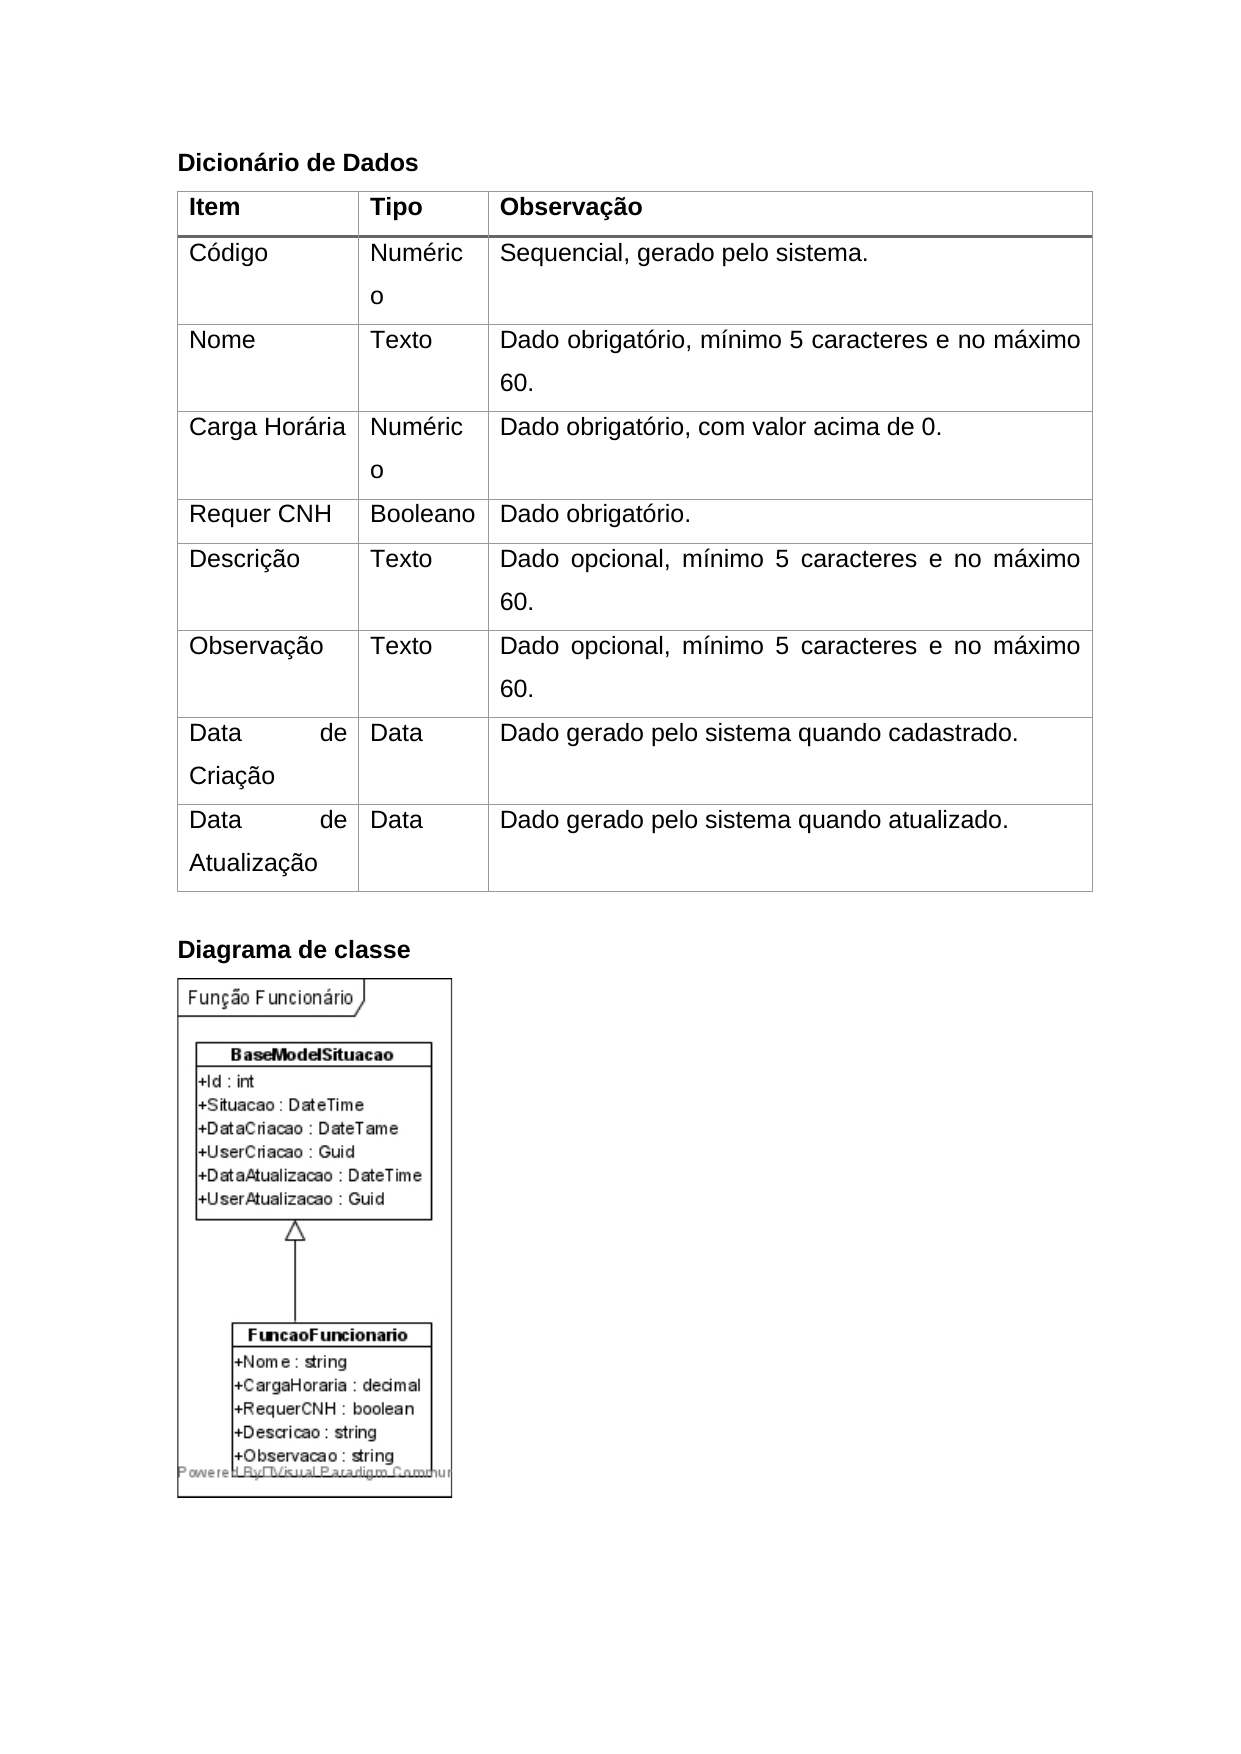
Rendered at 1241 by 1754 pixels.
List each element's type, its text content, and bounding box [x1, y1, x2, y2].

table_cell Booleano [359, 500, 488, 542]
table_cell Data de Atualização [178, 805, 358, 891]
table_cell Numérico [359, 412, 488, 498]
table_cell Texto [359, 544, 488, 630]
table_cell Dado opcional, mínimo 5 caracteres e no máximo 60. [489, 631, 1092, 717]
table_cell Dado gerado pelo sistema quando atualizado. [489, 805, 1092, 891]
table_cell Dado obrigatório. [489, 500, 1092, 542]
table_cell Carga Horária [178, 412, 358, 498]
table_header Item [178, 192, 358, 235]
table_cell Nome [178, 325, 358, 411]
table_cell Data [359, 718, 488, 804]
table_cell Observação [178, 631, 358, 717]
table_cell Dado gerado pelo sistema quando cadastrado. [489, 718, 1092, 804]
table_cell Sequencial, gerado pelo sistema. [489, 238, 1092, 324]
table_cell Data de Criação [178, 718, 358, 804]
table_cell Requer CNH [178, 500, 358, 542]
table_cell Dado opcional, mínimo 5 caracteres e no máximo 60. [489, 544, 1092, 630]
table_cell Numérico [359, 238, 488, 324]
text Dicionário de Dados [177, 148, 1063, 176]
table_cell Descrição [178, 544, 358, 630]
table_cell Texto [359, 325, 488, 411]
table_cell Dado obrigatório, mínimo 5 caracteres e no máximo 60. [489, 325, 1092, 411]
table_header Tipo [359, 192, 488, 235]
table_cell Data [359, 805, 488, 891]
table_cell Código [178, 238, 358, 324]
text Diagrama de classe [177, 935, 1063, 964]
table_cell Texto [359, 631, 488, 717]
table_cell Dado obrigatório, com valor acima de 0. [489, 412, 1092, 498]
picture [177, 978, 453, 1498]
table_header Observação [489, 192, 1092, 235]
